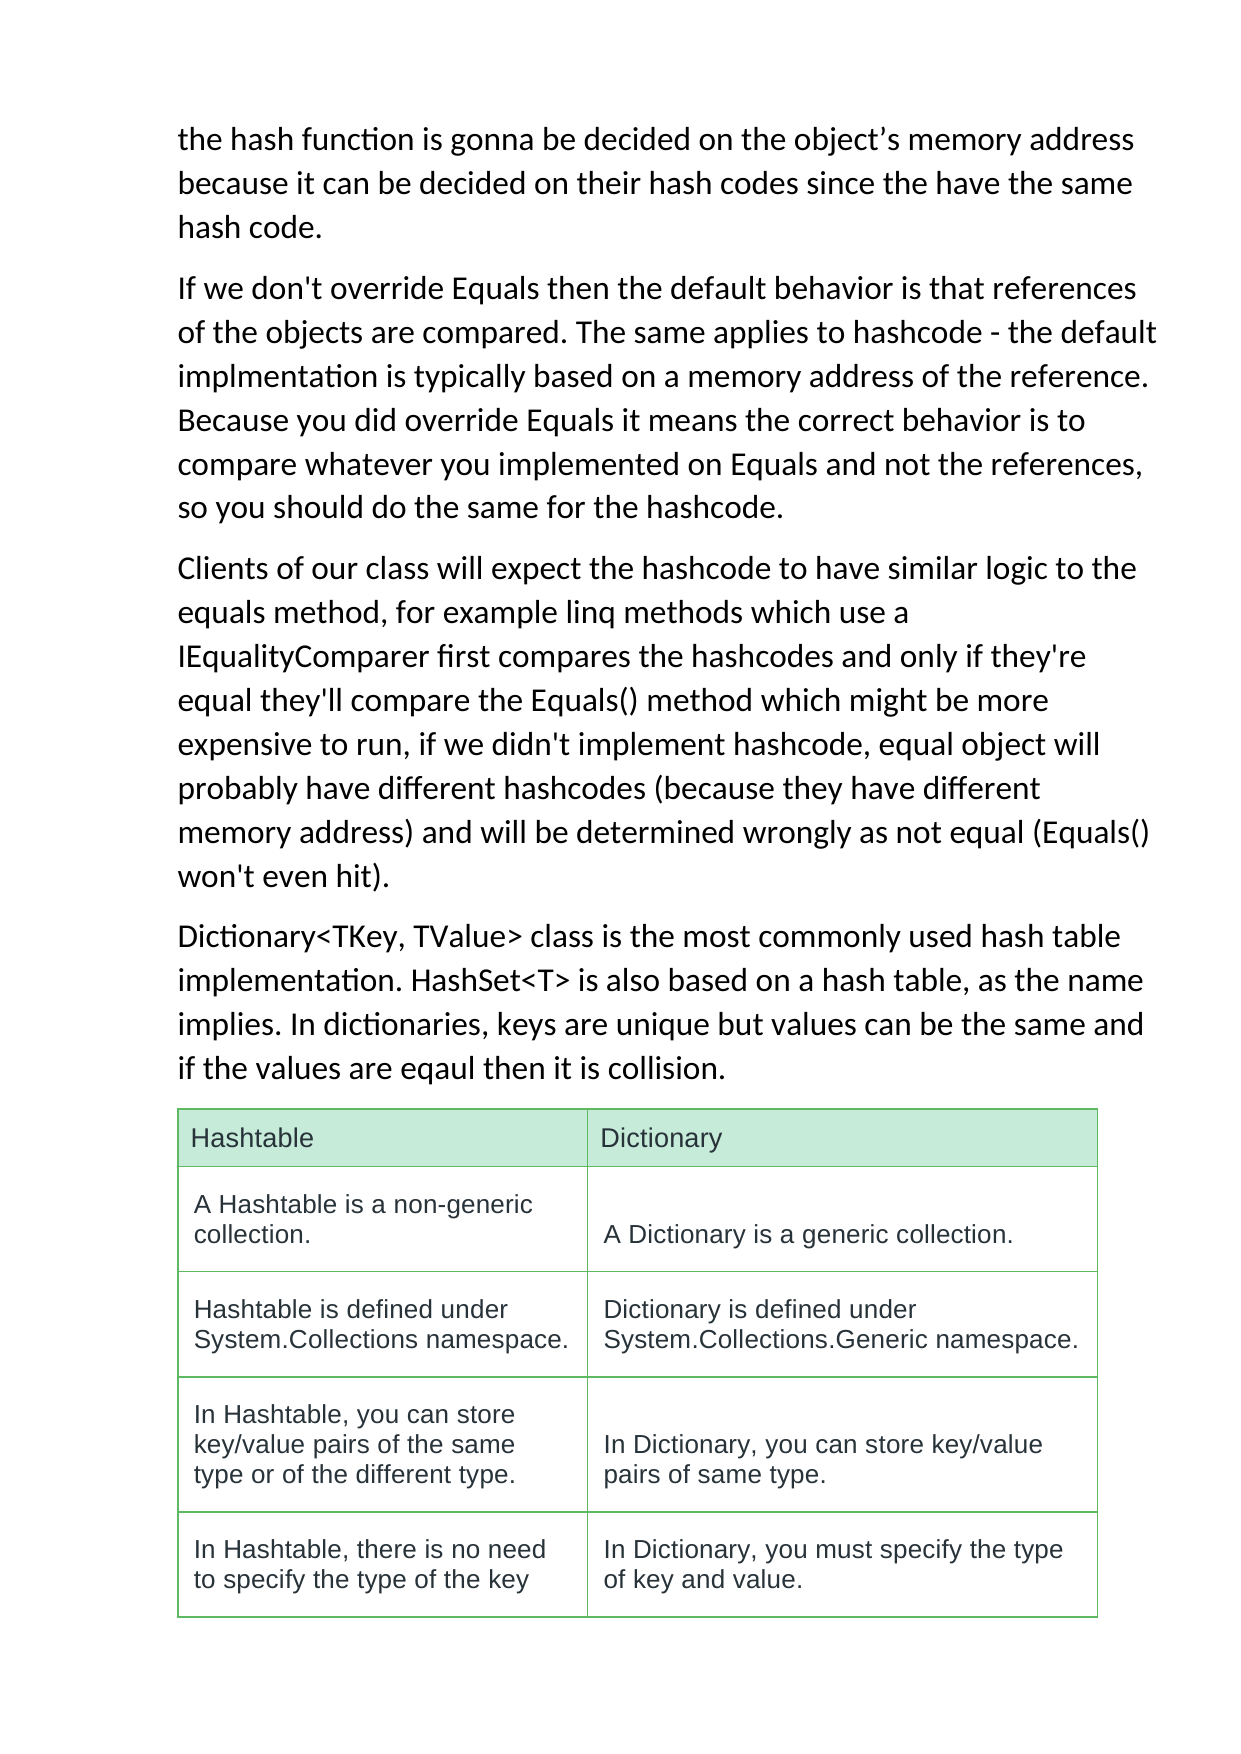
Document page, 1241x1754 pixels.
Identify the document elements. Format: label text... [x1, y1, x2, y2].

table_cell Dictionary is defined under System.Collections.Generic namespace. [588, 1272, 1097, 1376]
table_cell A Dictionary is a generic collection. [588, 1167, 1097, 1271]
text Dictionary<TKey, TValue> class is the most commonly used hash table implementation. HashSet<T> is also based on a hash table, as the name implies. In dictionaries, keys are unique but values can be the same and if the values are eqaul then it is collision. [177, 915, 1162, 1088]
text Clients of our class will expect the hashcode to have similar logic to the equals method, for example linq methods which use a IEqualityComparer first compares the hashcodes and only if they're equal they'll compare the Equals() method which might be more expensive to run, if we didn't implement hashcode, equal object will probably have different hashcodes (because they have different memory address) and will be determined wrongly as not equal (Equals() won't even hit). [177, 547, 1162, 896]
table_cell In Dictionary, you can store key/value pairs of same type. [588, 1378, 1097, 1511]
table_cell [588, 1513, 1097, 1616]
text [177, 118, 1162, 247]
text If we don't override Equals then the default behavior is that references of the objects are compared. The same applies to hashcode - the default implmentation is typically based on a memory address of the reference. Because you did override Equals it means the correct behavior is to compare whatever you implemented on Equals and not the references, so you should do the same for the hashcode. [177, 267, 1162, 527]
table_cell Hashtable is defined under System.Collections namespace. [179, 1272, 587, 1376]
table_cell In Hashtable, you can store key/value pairs of the same type or of the different type. [179, 1378, 587, 1511]
table_cell A Hashtable is a non-generic collection. [179, 1167, 587, 1271]
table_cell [179, 1513, 587, 1616]
table_header Dictionary [588, 1110, 1097, 1166]
table_header Hashtable [179, 1110, 587, 1166]
